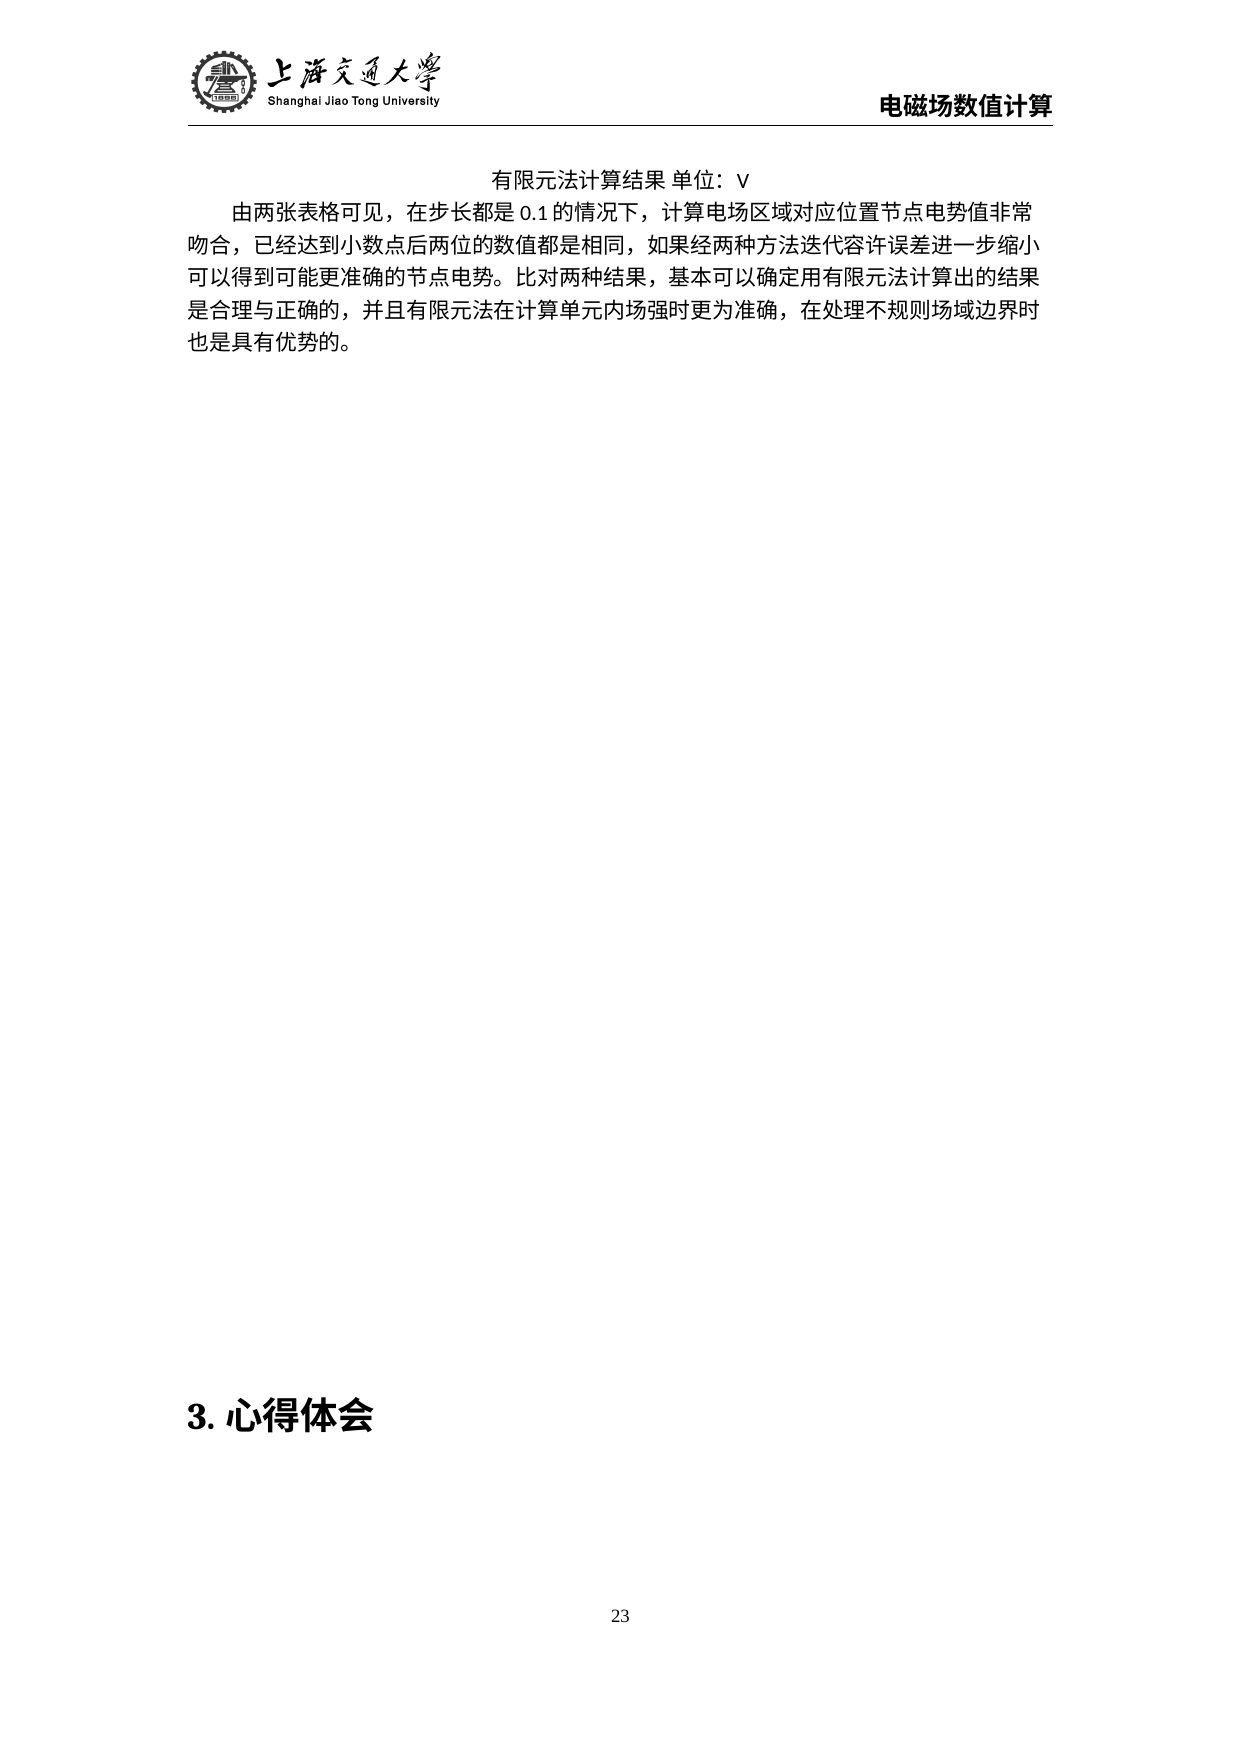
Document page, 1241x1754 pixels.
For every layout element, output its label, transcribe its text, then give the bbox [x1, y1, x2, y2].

subtitle 心得体会 [187, 1382, 1053, 1447]
text 由两张表格可见，在步长都是0.1的情况下，计算电场区域对应位置节点电势值非常吻合，已经达到小数点后两位的数值都是相同，如果经两种方法迭代容许误差进一步缩小可以得到可能更准确的节点电势。比对两种结果，基本可以确定用有限元法计算出的结果是合理与正确的，并且有限元法在计算单元内场强时更为准确，在处理不规则场域边界时也是具有优势的。 [187, 195, 1053, 357]
text 有限元法计算结果 单位：V [187, 162, 1053, 195]
